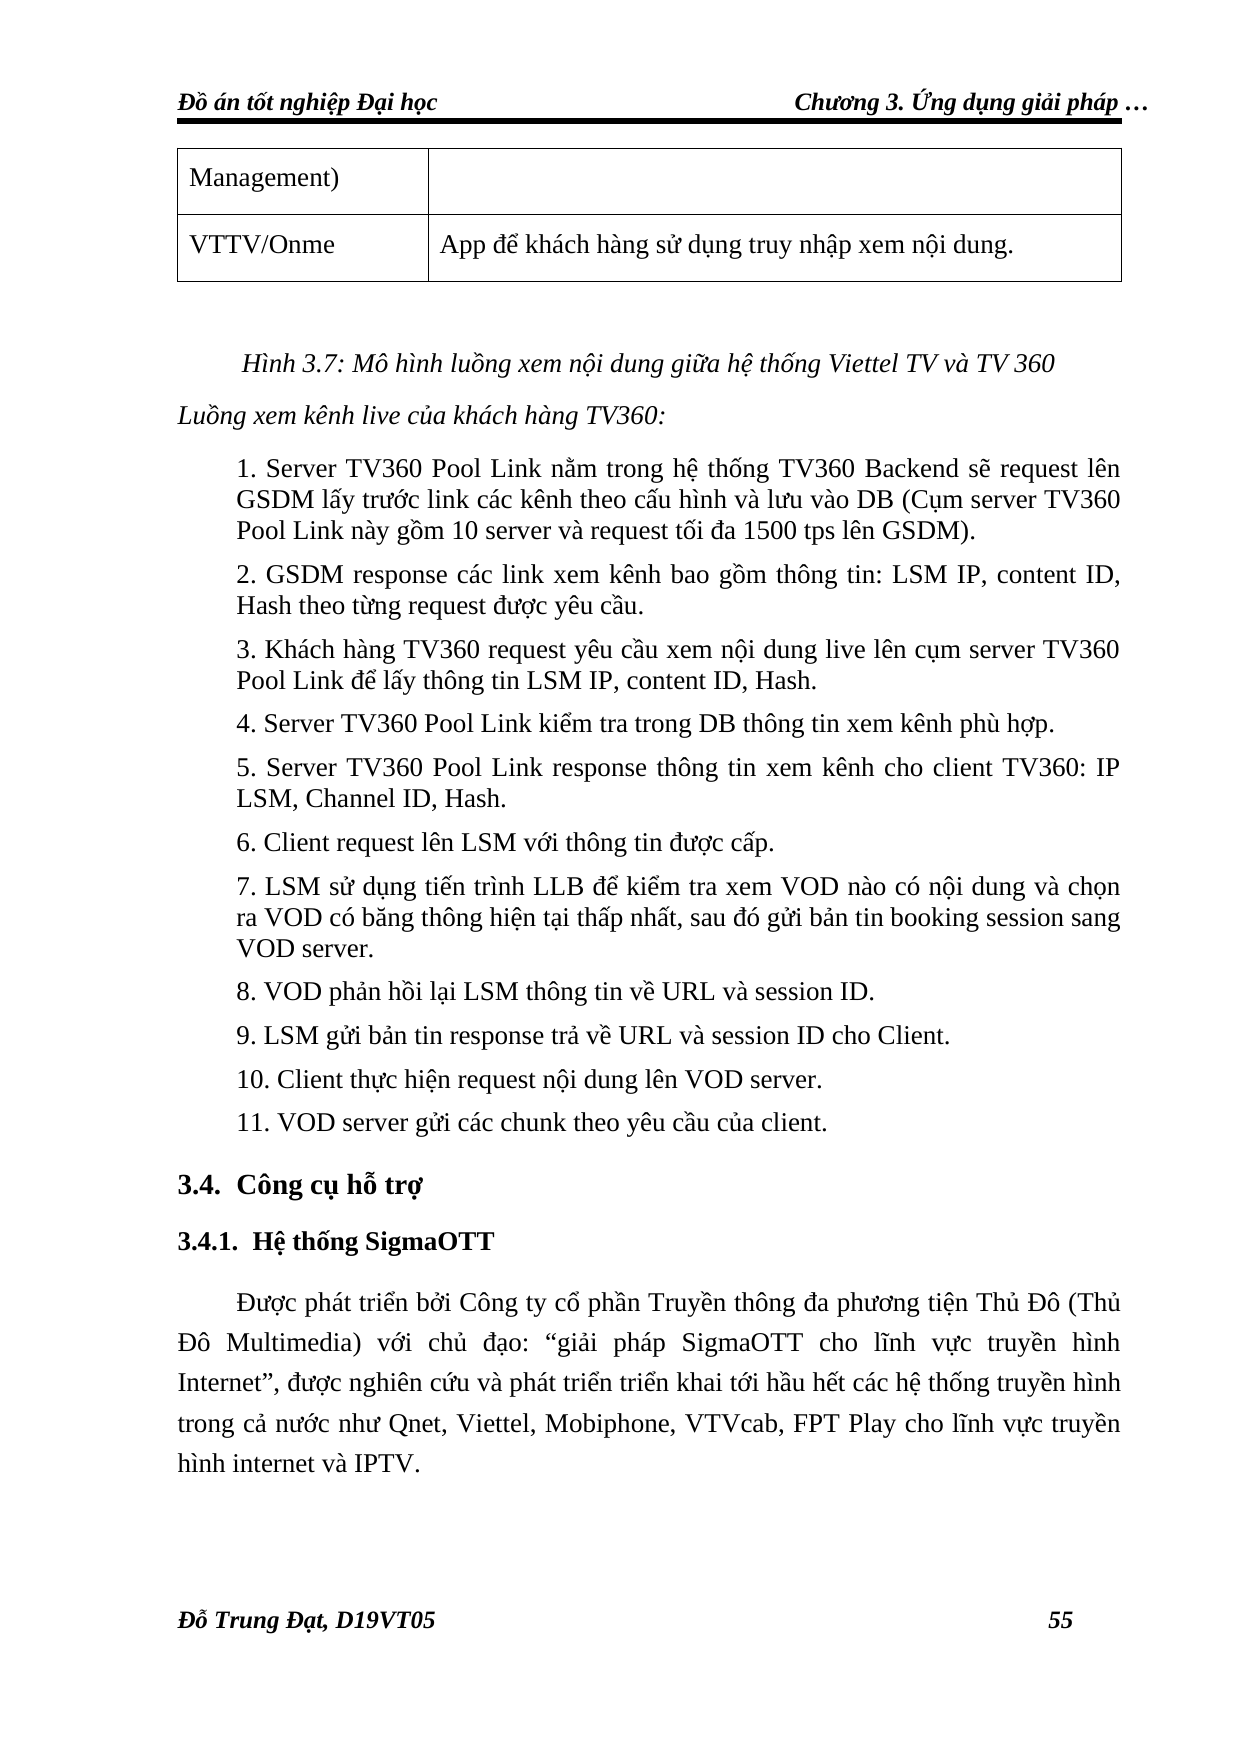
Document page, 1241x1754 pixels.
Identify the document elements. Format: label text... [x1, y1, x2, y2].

text 4. Server TV360 Pool Link kiểm tra trong DB thông tin xem kênh phù hợp. [236, 707, 1122, 739]
text 7. LSM sử dụng tiến trình LLB để kiểm tra xem VOD nào có nội dung và chọn ra VOD có băng thông hiện tại thấp nhất, sau đó gửi bản tin booking session sang VOD server. [236, 869, 1122, 963]
text 11. VOD server gửi các chunk theo yêu cầu của client. [177, 1106, 1122, 1138]
text 6. Client request lên LSM với thông tin được cấp. [236, 826, 1122, 857]
text Luồng xem kênh live của khách hàng TV360: [177, 399, 1122, 430]
text 2. GSDM response các link xem kênh bao gồm thông tin: LSM IP, content ID, Hash theo từng request được yêu cầu. [236, 558, 1122, 620]
text Hình 3.7: Mô hình luồng xem nội dung giữa hệ thống Viettel TV và TV 360 [177, 347, 1122, 378]
subtitle Hệ thống SigmaOTT [177, 1229, 1122, 1261]
text Được phát triển bởi Công ty cổ phần Truyền thông đa phương tiện Thủ Đô (Thủ Đô Multimedia) với chủ đạo: “giải pháp SigmaOTT cho lĩnh vực truyền hình Internet”, được nghiên cứu và phát triển triển khai tới hầu hết các hệ thống truyền hình trong cả nước như Qnet, Viettel, Mobiphone, VTVcab, FPT Play cho lĩnh vực truyền hình internet và IPTV. [177, 1290, 1122, 1483]
table_cell VTTV/Onme [178, 215, 428, 281]
text 3. Khách hàng TV360 request yêu cầu xem nội dung live lên cụm server TV360 Pool Link để lấy thông tin LSM IP, content ID, Hash. [236, 633, 1122, 695]
text 9. LSM gửi bản tin response trả về URL và session ID cho Client. [177, 1019, 1122, 1050]
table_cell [429, 149, 1121, 214]
text 10. Client thực hiện request nội dung lên VOD server. [177, 1063, 1122, 1094]
subtitle Công cụ hỗ trợ [177, 1167, 1122, 1200]
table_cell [178, 149, 428, 214]
text 5. Server TV360 Pool Link response thông tin xem kênh cho client TV360: IP LSM, Channel ID, Hash. [236, 751, 1122, 813]
table_cell App để khách hàng sử dụng truy nhập xem nội dung. [429, 215, 1121, 281]
text 8. VOD phản hồi lại LSM thông tin về URL và session ID. [177, 976, 1122, 1007]
text 1. Server TV360 Pool Link nằm trong hệ thống TV360 Backend sẽ request lên GSDM lấy trước link các kênh theo cấu hình và lưu vào DB (Cụm server TV360 Pool Link này gồm 10 server và request tối đa 1500 tps lên GSDM). [236, 452, 1122, 545]
